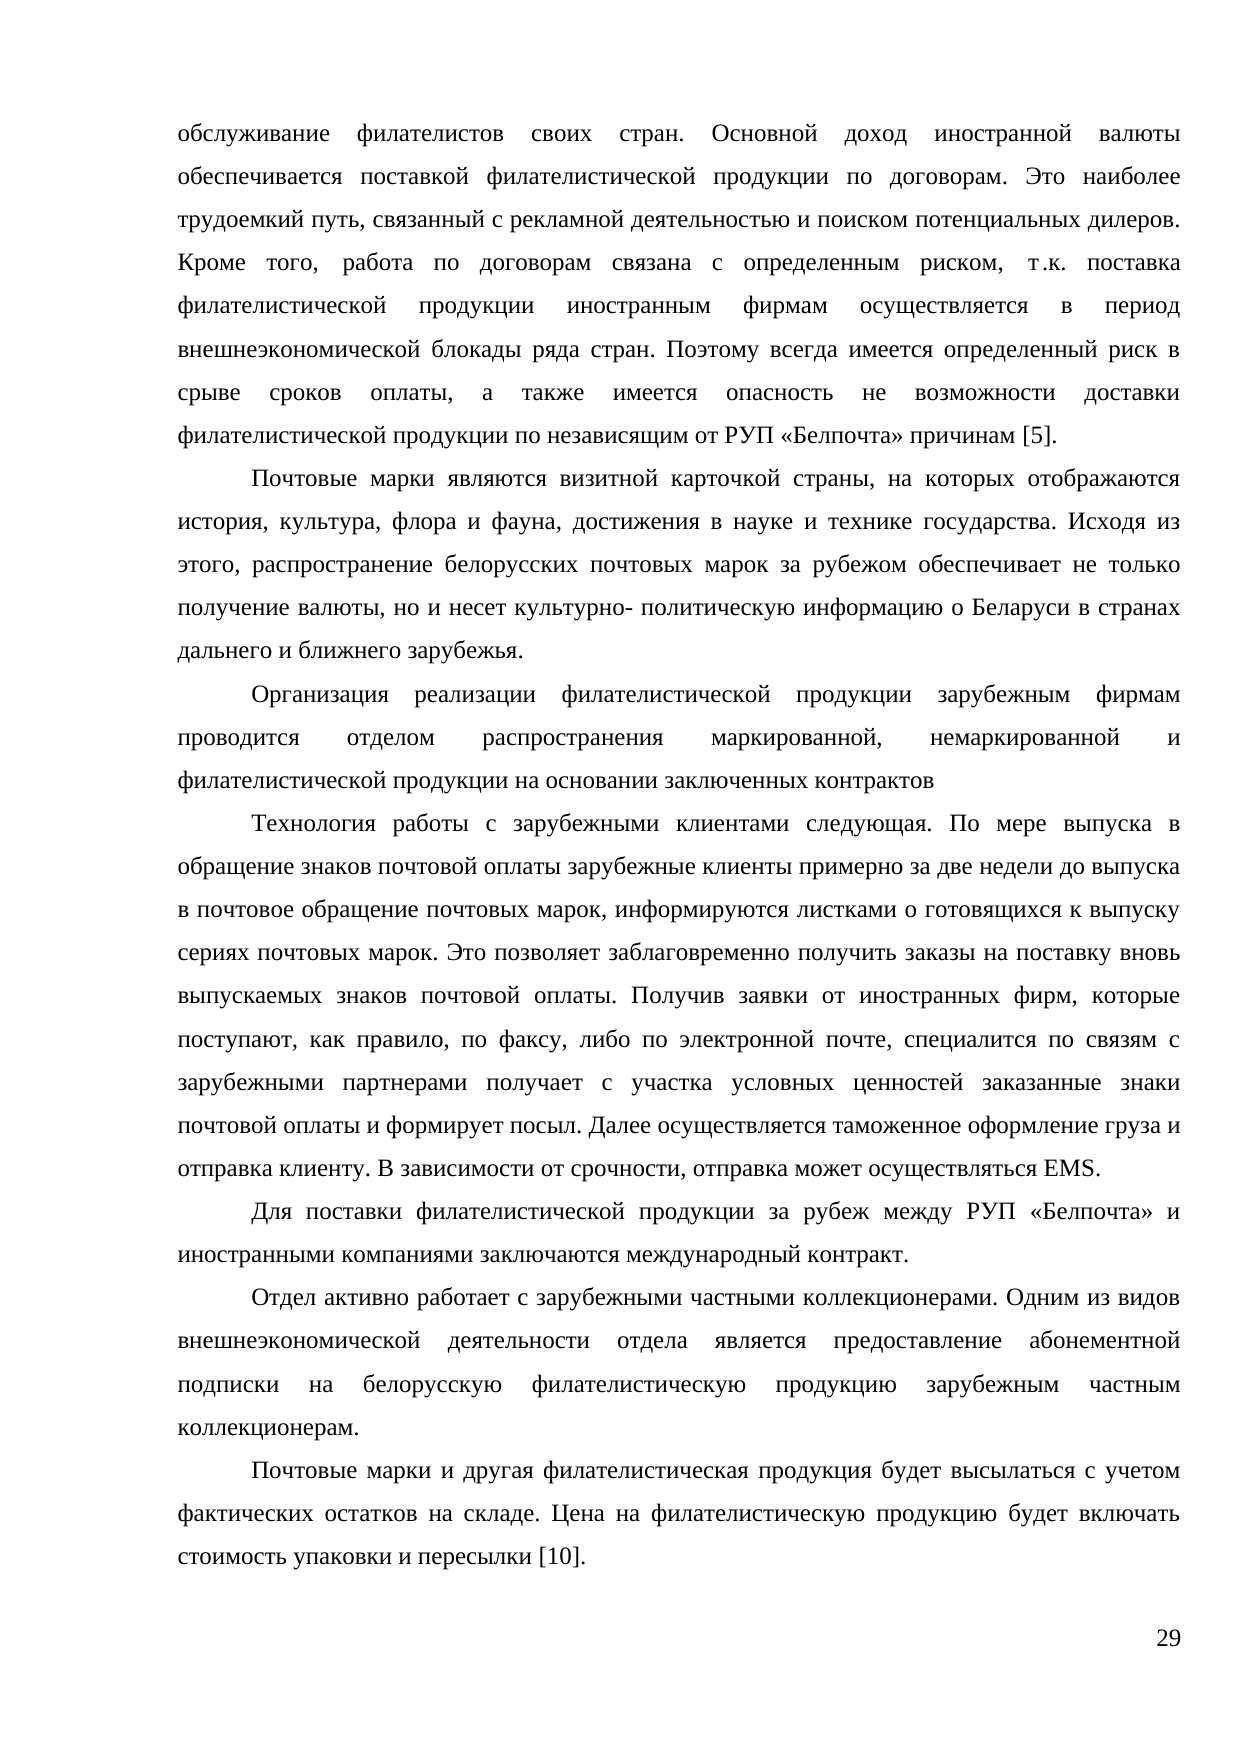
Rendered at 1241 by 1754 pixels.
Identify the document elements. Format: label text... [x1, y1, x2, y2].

text Почтовые марки и другая филателистическая продукция будет высылаться с учетом фактических остатков на складе. Цена на филателистическую продукцию будет включать стоимость упаковки и пересылки [10]. [177, 1455, 1181, 1570]
text Организация реализации филателистической продукции зарубежным фирмам проводится отделом распространения маркированной, немаркированной и филателистической продукции на основании заключенных контрактов [177, 679, 1181, 794]
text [177, 118, 1181, 449]
text Почтовые марки являются визитной карточкой страны, на которых отображаются история, культура, флора и фауна, достижения в науке и технике государства. Исходя из этого, распространение белорусских почтовых марок за рубежом обеспечивает не только получение валюты, но и несет культурно- политическую информацию о Беларуси в странах дальнего и ближнего зарубежья. [177, 463, 1181, 664]
text Технология работы с зарубежными клиентами следующая. По мере выпуска в обращение знаков почтовой оплаты зарубежные клиенты примерно за две недели до выпуска в почтовое обращение почтовых марок, информируются листками о готовящихся к выпуску сериях почтовых марок. Это позволяет заблаговременно получить заказы на поставку вновь выпускаемых знаков почтовой оплаты. Получив заявки от иностранных фирм, которые поступают, как правило, по факсу, либо по электронной почте, специалится по связям с зарубежными партнерами получает с участка условных ценностей заказанные знаки почтовой оплаты и формирует посыл. Далее осуществляется таможенное оформление груза и отправка клиенту. В зависимости от срочности, отправка может осуществляться EMS. [177, 808, 1181, 1182]
text Отдел активно работает с зарубежными частными коллекционерами. Одним из видов внешнеэкономической деятельности отдела является предоставление абонементной подписки на белорусскую филателистическую продукцию зарубежным частным коллекционерам. [177, 1282, 1181, 1441]
text Для поставки филателистической продукции за рубеж между РУП «Белпочта» и иностранными компаниями заключаются международный контракт. [177, 1196, 1181, 1268]
